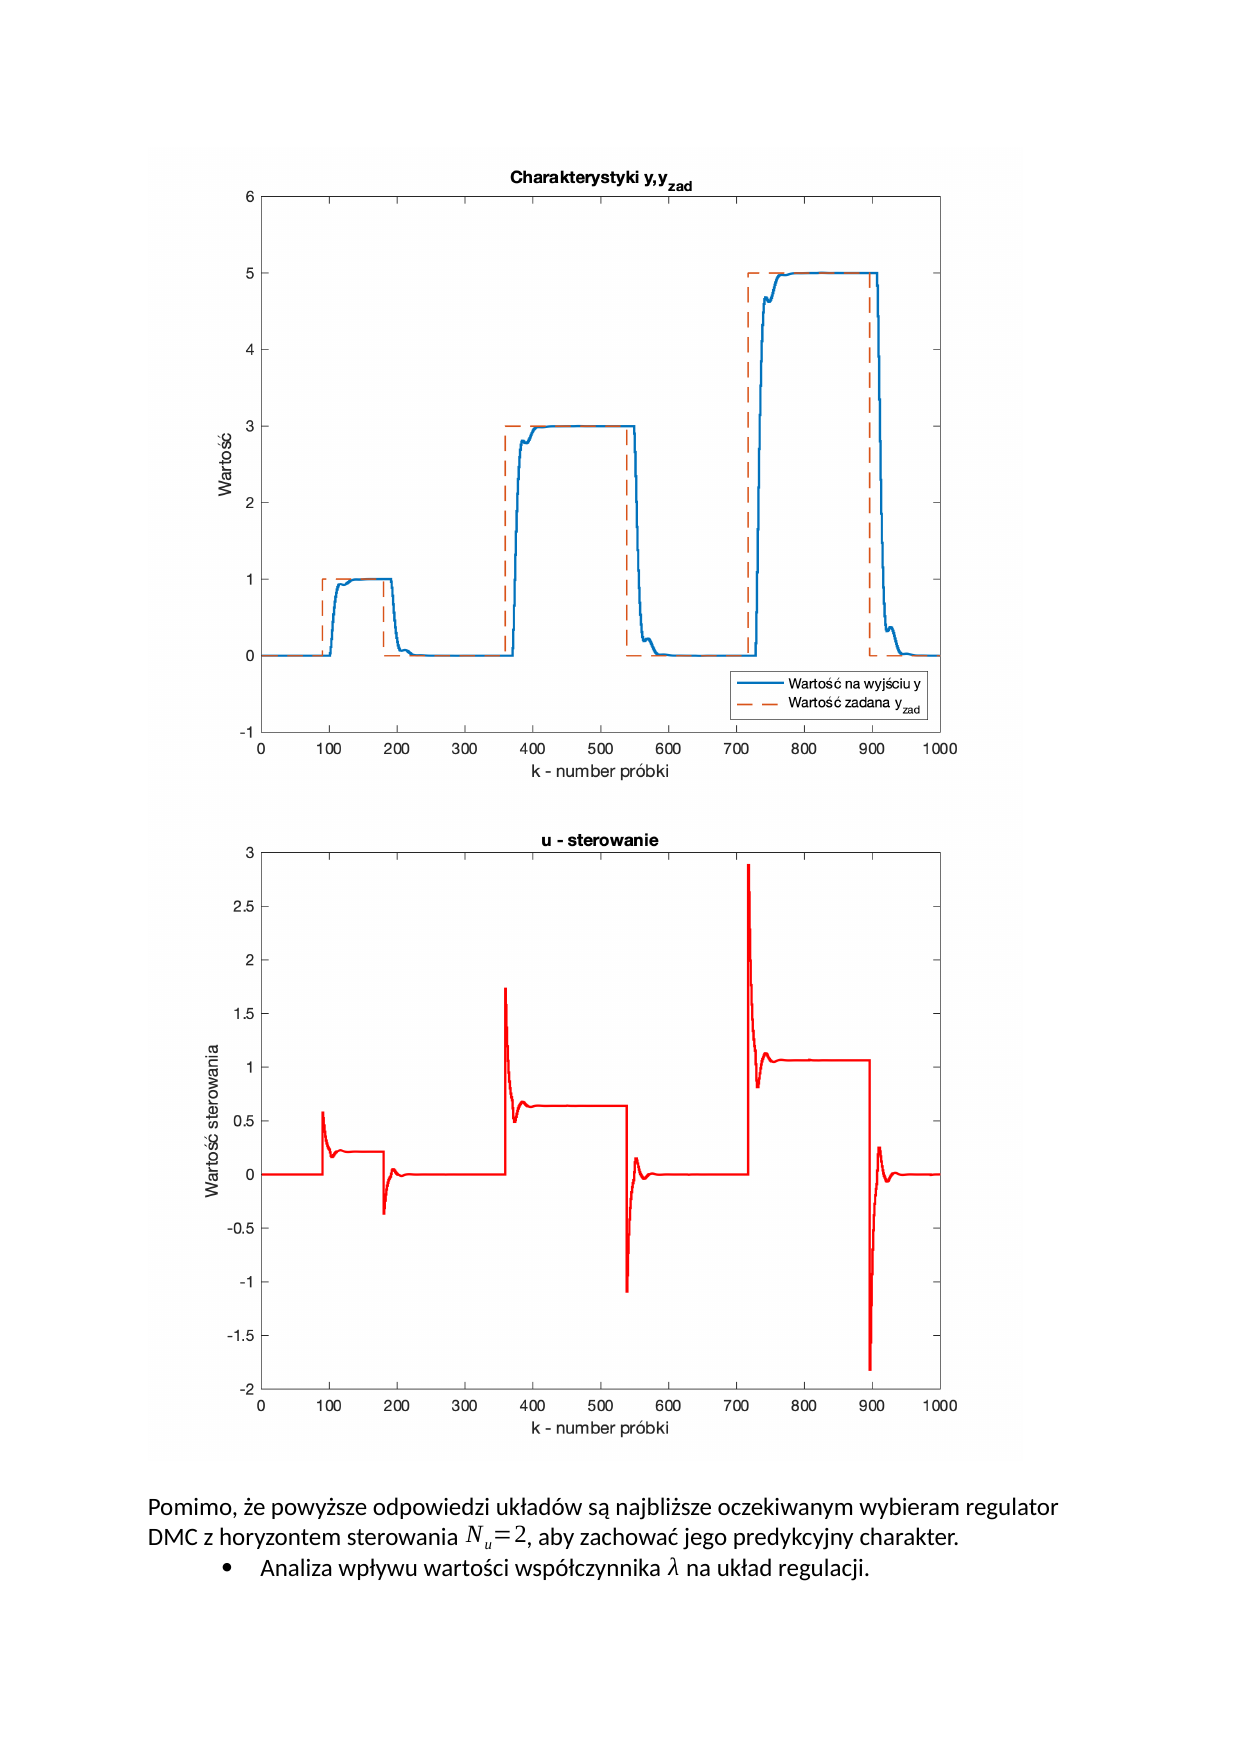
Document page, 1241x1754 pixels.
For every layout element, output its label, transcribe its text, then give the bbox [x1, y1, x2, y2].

list Analiza wpływu wartości współczynnika na układ regulacji. [223, 1552, 1093, 1583]
picture [147, 147, 1023, 1461]
text Pomimo, że powyższe odpowiedzi układów są najbliższe oczekiwanym wybieram regulator DMC z horyzontem sterowania , aby zachować jego predykcyjny charakter. [148, 1491, 1093, 1552]
